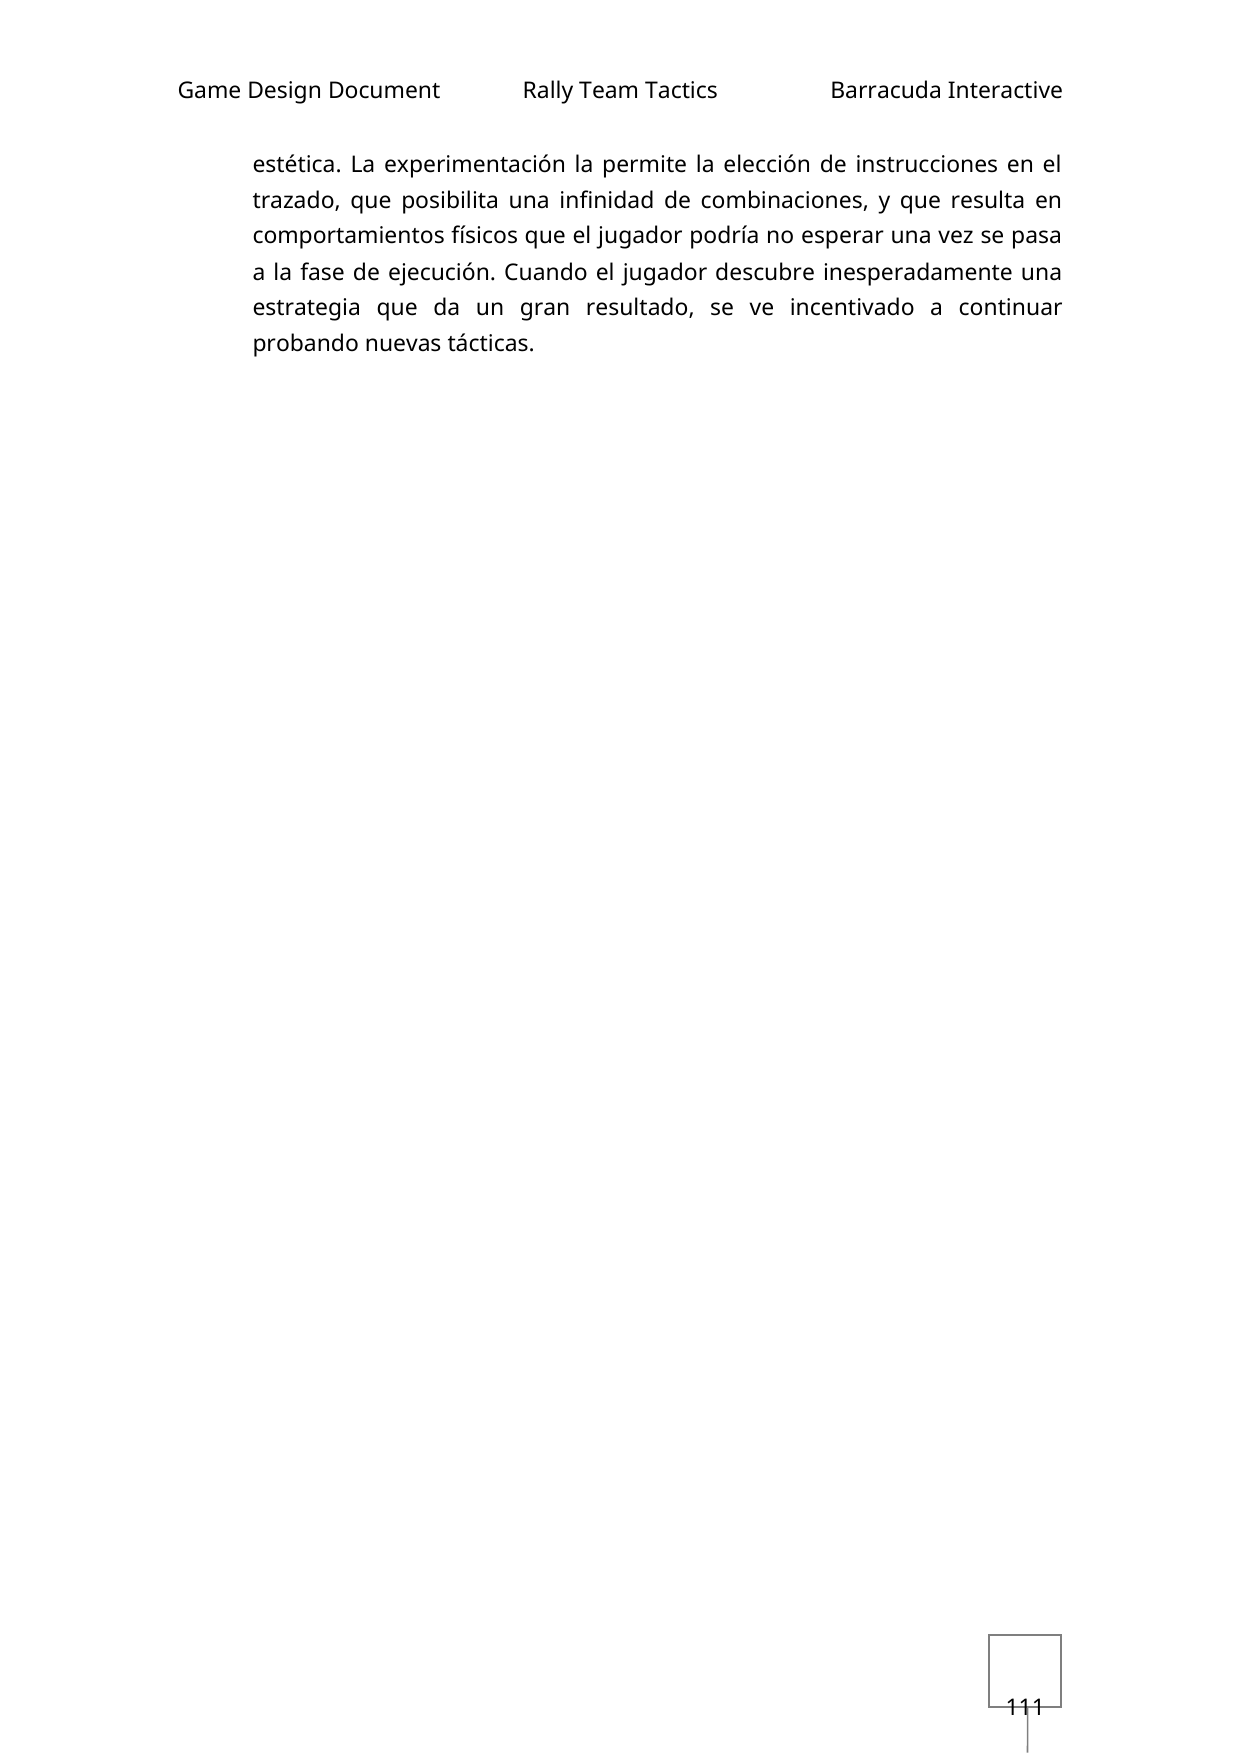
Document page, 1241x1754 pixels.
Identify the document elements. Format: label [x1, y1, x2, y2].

list [215, 148, 1063, 358]
